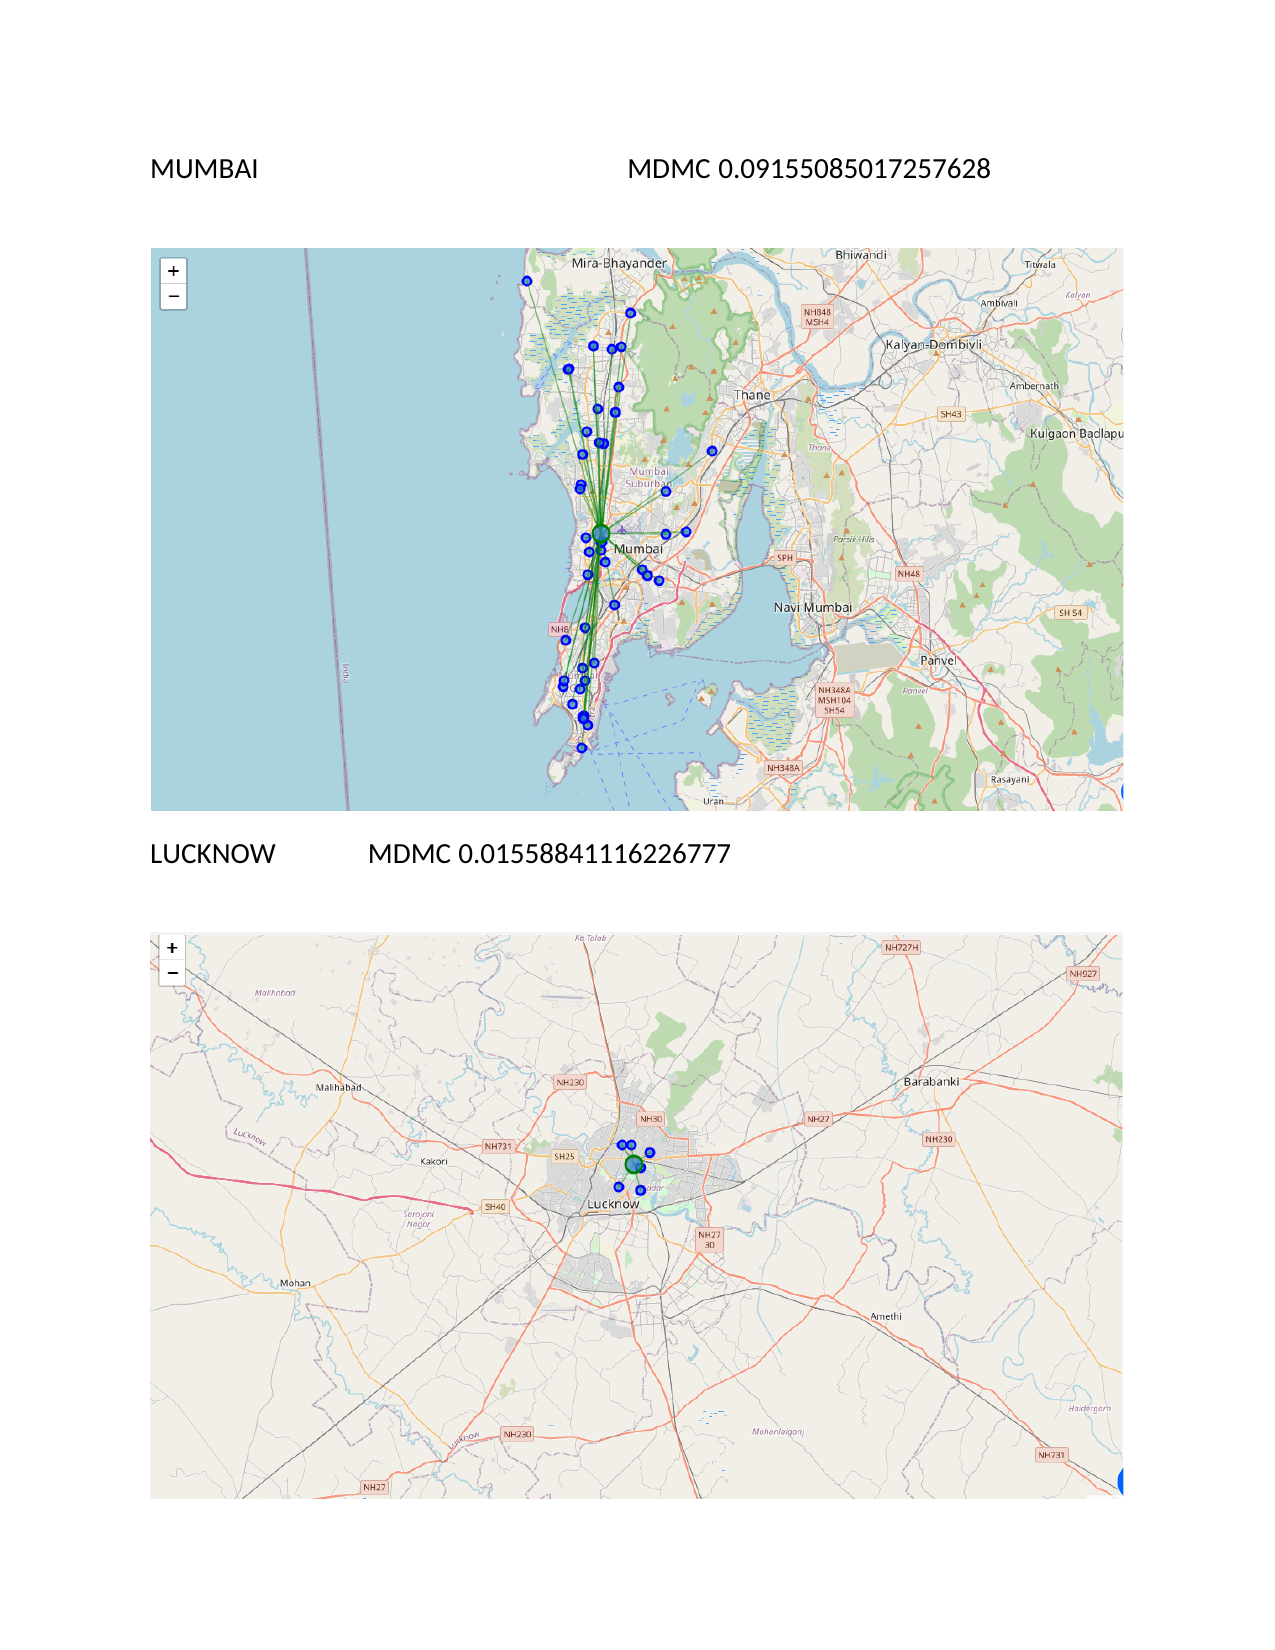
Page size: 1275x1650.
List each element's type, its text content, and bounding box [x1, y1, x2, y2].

picture [150, 247, 1124, 811]
text LUCKNOW MDMC 0.01558841116226777 [150, 836, 1125, 871]
text MUMBAI MDMC 0.09155085017257628 [150, 150, 1125, 186]
picture [150, 932, 1124, 1499]
